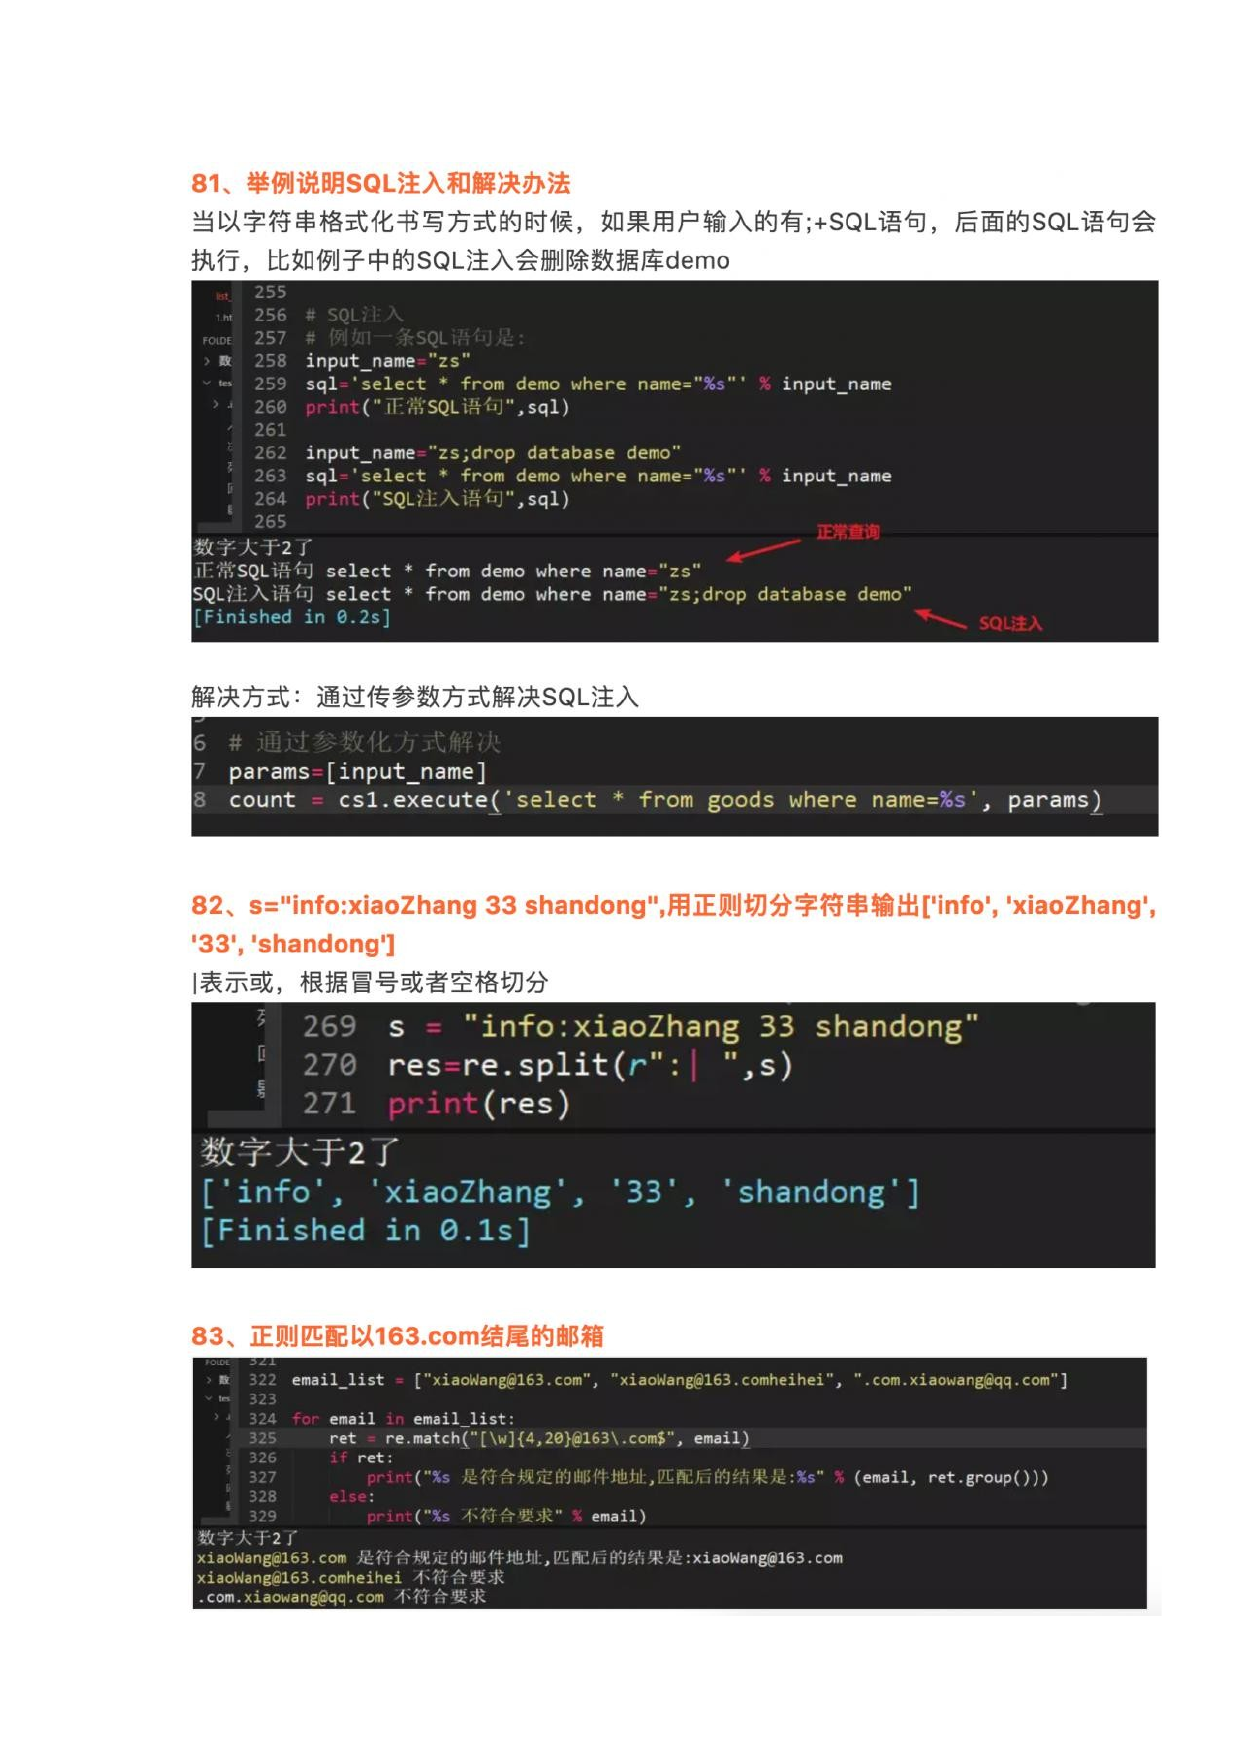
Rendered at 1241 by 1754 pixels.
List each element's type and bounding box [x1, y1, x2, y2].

picture [187, 162, 1162, 1616]
